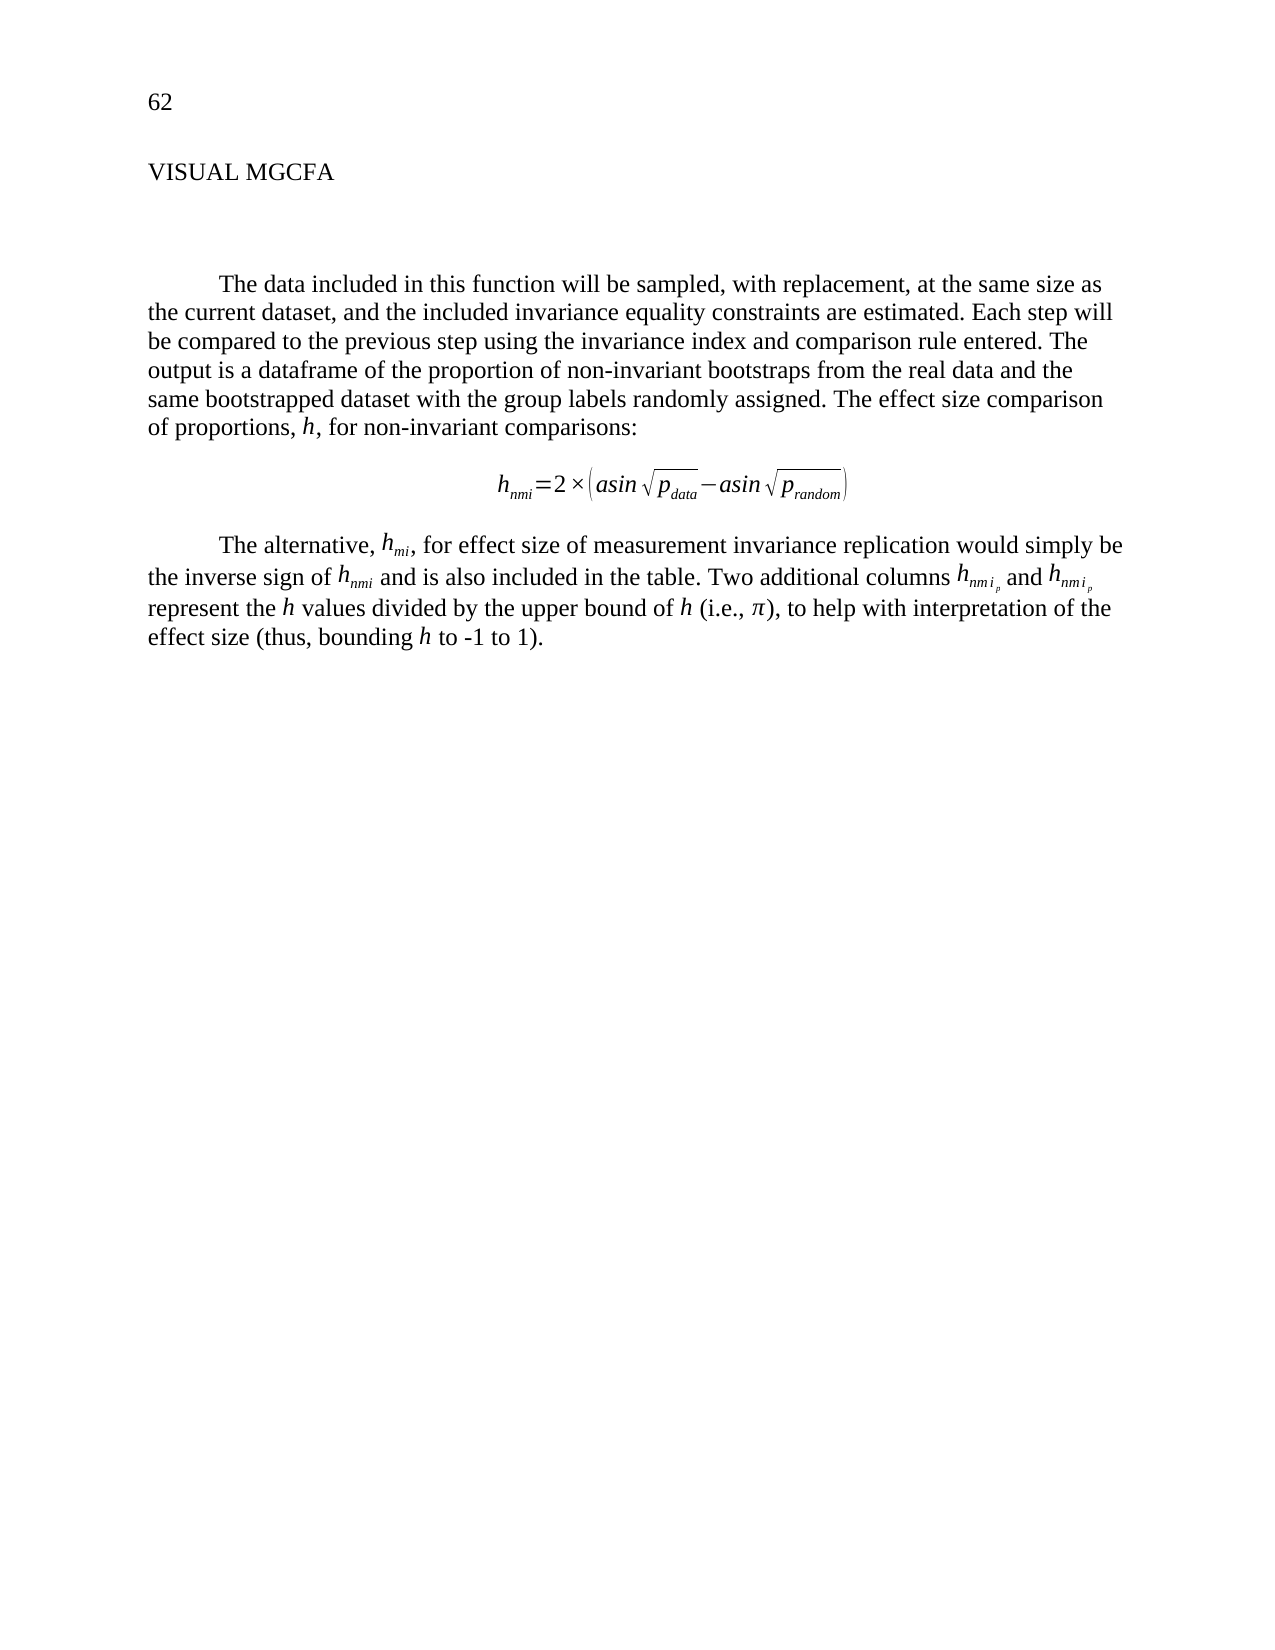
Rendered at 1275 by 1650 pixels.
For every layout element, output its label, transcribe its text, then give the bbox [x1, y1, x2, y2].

text The data included in this function will be sampled, with replacement, at the same size as the current dataset, and the included invariance equality constraints are estimated. Each step will be compared to the previous step using the invariance index and comparison rule entered. The output is a dataframe of the proportion of non-invariant bootstraps from the real data and the same bootstrapped dataset with the group labels randomly assigned. The effect size comparison of proportions, , for non-invariant comparisons: [148, 269, 1127, 441]
text The alternative, , for effect size of measurement invariance replication would simply be the inverse sign of and is also included in the table. Two additional columns and represent the values divided by the upper bound of (i.e., ), to help with interpretation of the effect size (thus, bounding to -1 to 1). [148, 528, 1127, 651]
